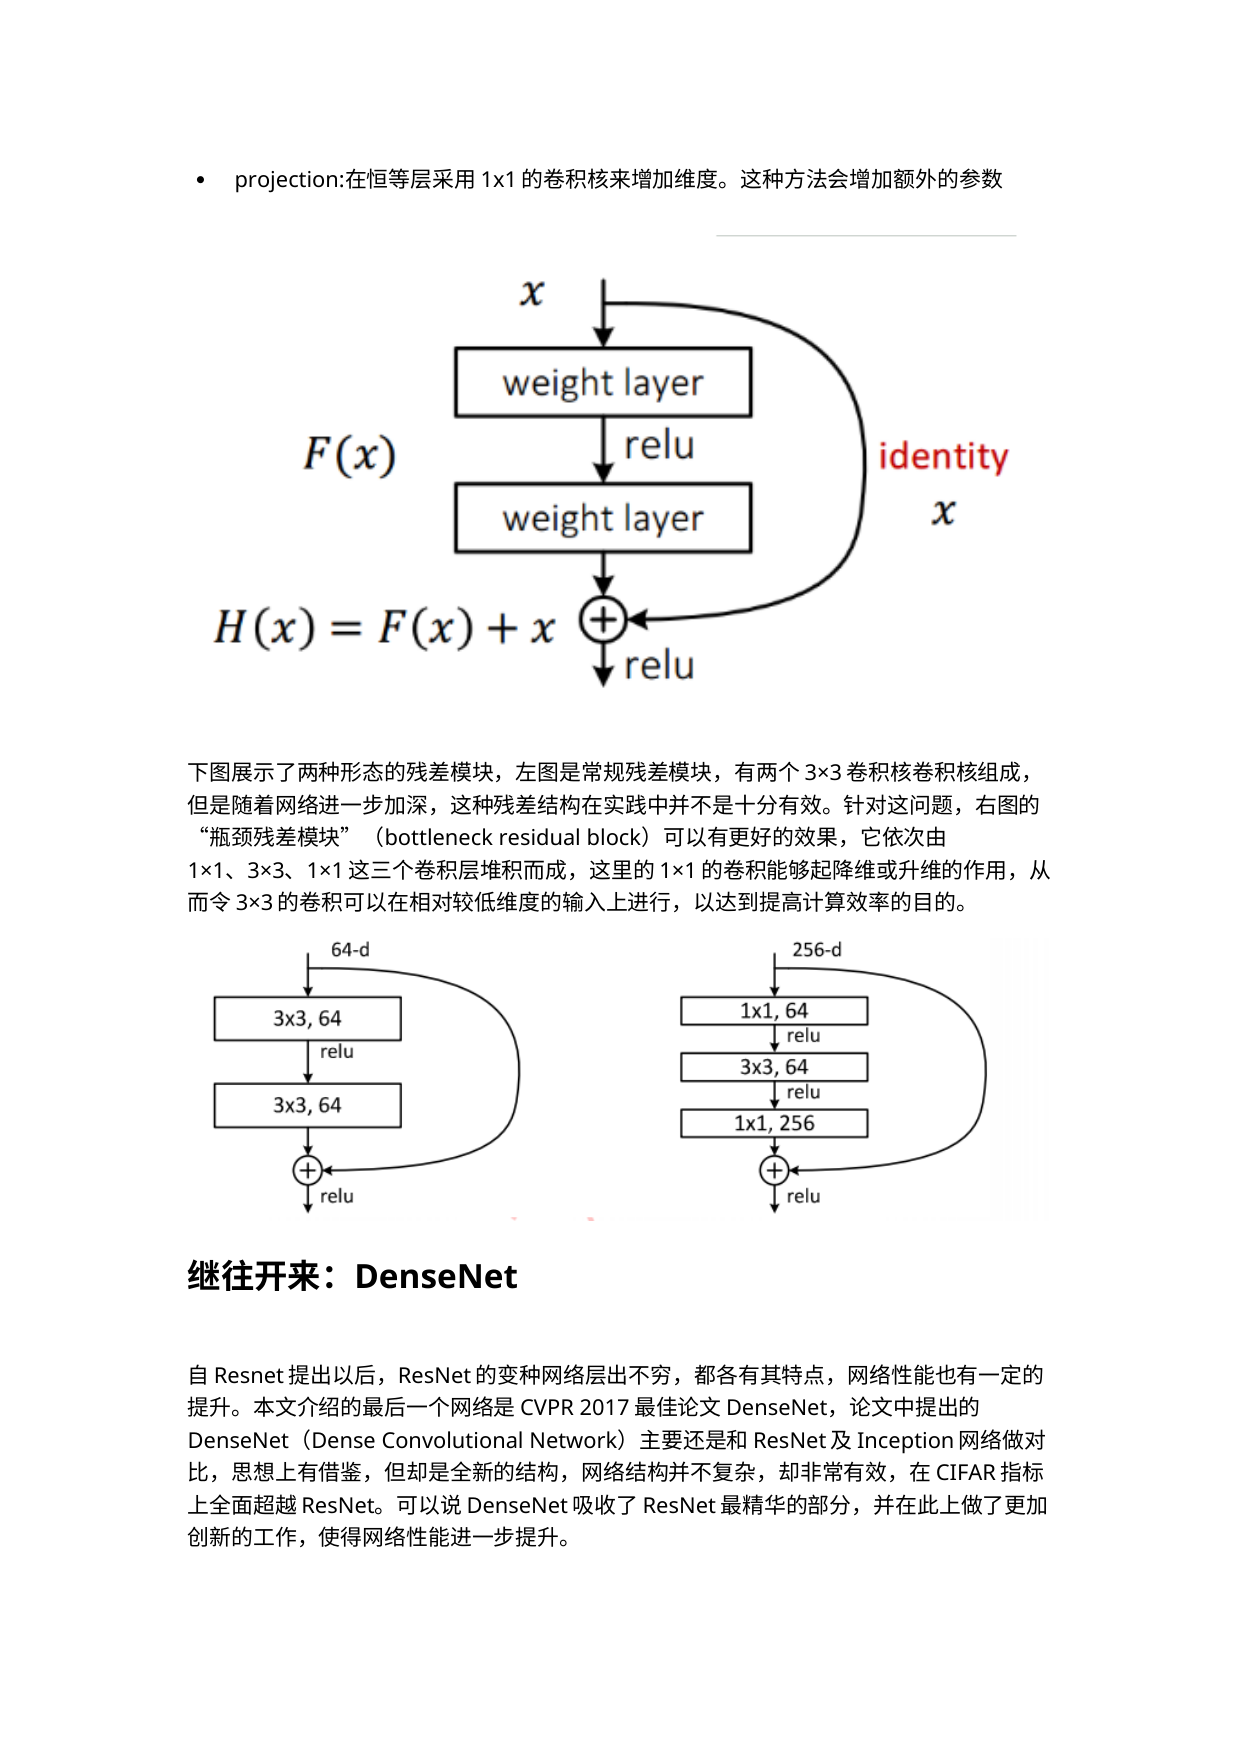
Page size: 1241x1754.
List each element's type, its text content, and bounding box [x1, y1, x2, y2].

list projection:在恒等层采用1x1的卷积核来增加维度。这种方法会增加额外的参数 [197, 162, 1053, 194]
picture [187, 235, 1053, 724]
text 下图展示了两种形态的残差模块，左图是常规残差模块，有两个3×3卷积核卷积核组成，但是随着网络进一步加深，这种残差结构在实践中并不是十分有效。针对这问题，右图的“瓶颈残差模块”（bottleneck residual block）可以有更好的效果，它依次由1×1、3×3、1×1这三个卷积层堆积而成，这里的1×1的卷积能够起降维或升维的作用，从而令3×3的卷积可以在相对较低维度的输入上进行，以达到提高计算效率的目的。 [187, 755, 1053, 918]
picture [187, 938, 1053, 1221]
subtitle 继往开来：DenseNet [187, 1241, 1053, 1306]
text 自Resnet提出以后，ResNet的变种网络层出不穷，都各有其特点，网络性能也有一定的提升。本文介绍的最后一个网络是CVPR 2017最佳论文DenseNet，论文中提出的DenseNet（Dense Convolutional Network）主要还是和ResNet及Inception网络做对比，思想上有借鉴，但却是全新的结构，网络结构并不复杂，却非常有效，在CIFAR指标上全面超越ResNet。可以说DenseNet吸收了ResNet最精华的部分，并在此上做了更加创新的工作，使得网络性能进一步提升。 [187, 1357, 1053, 1552]
